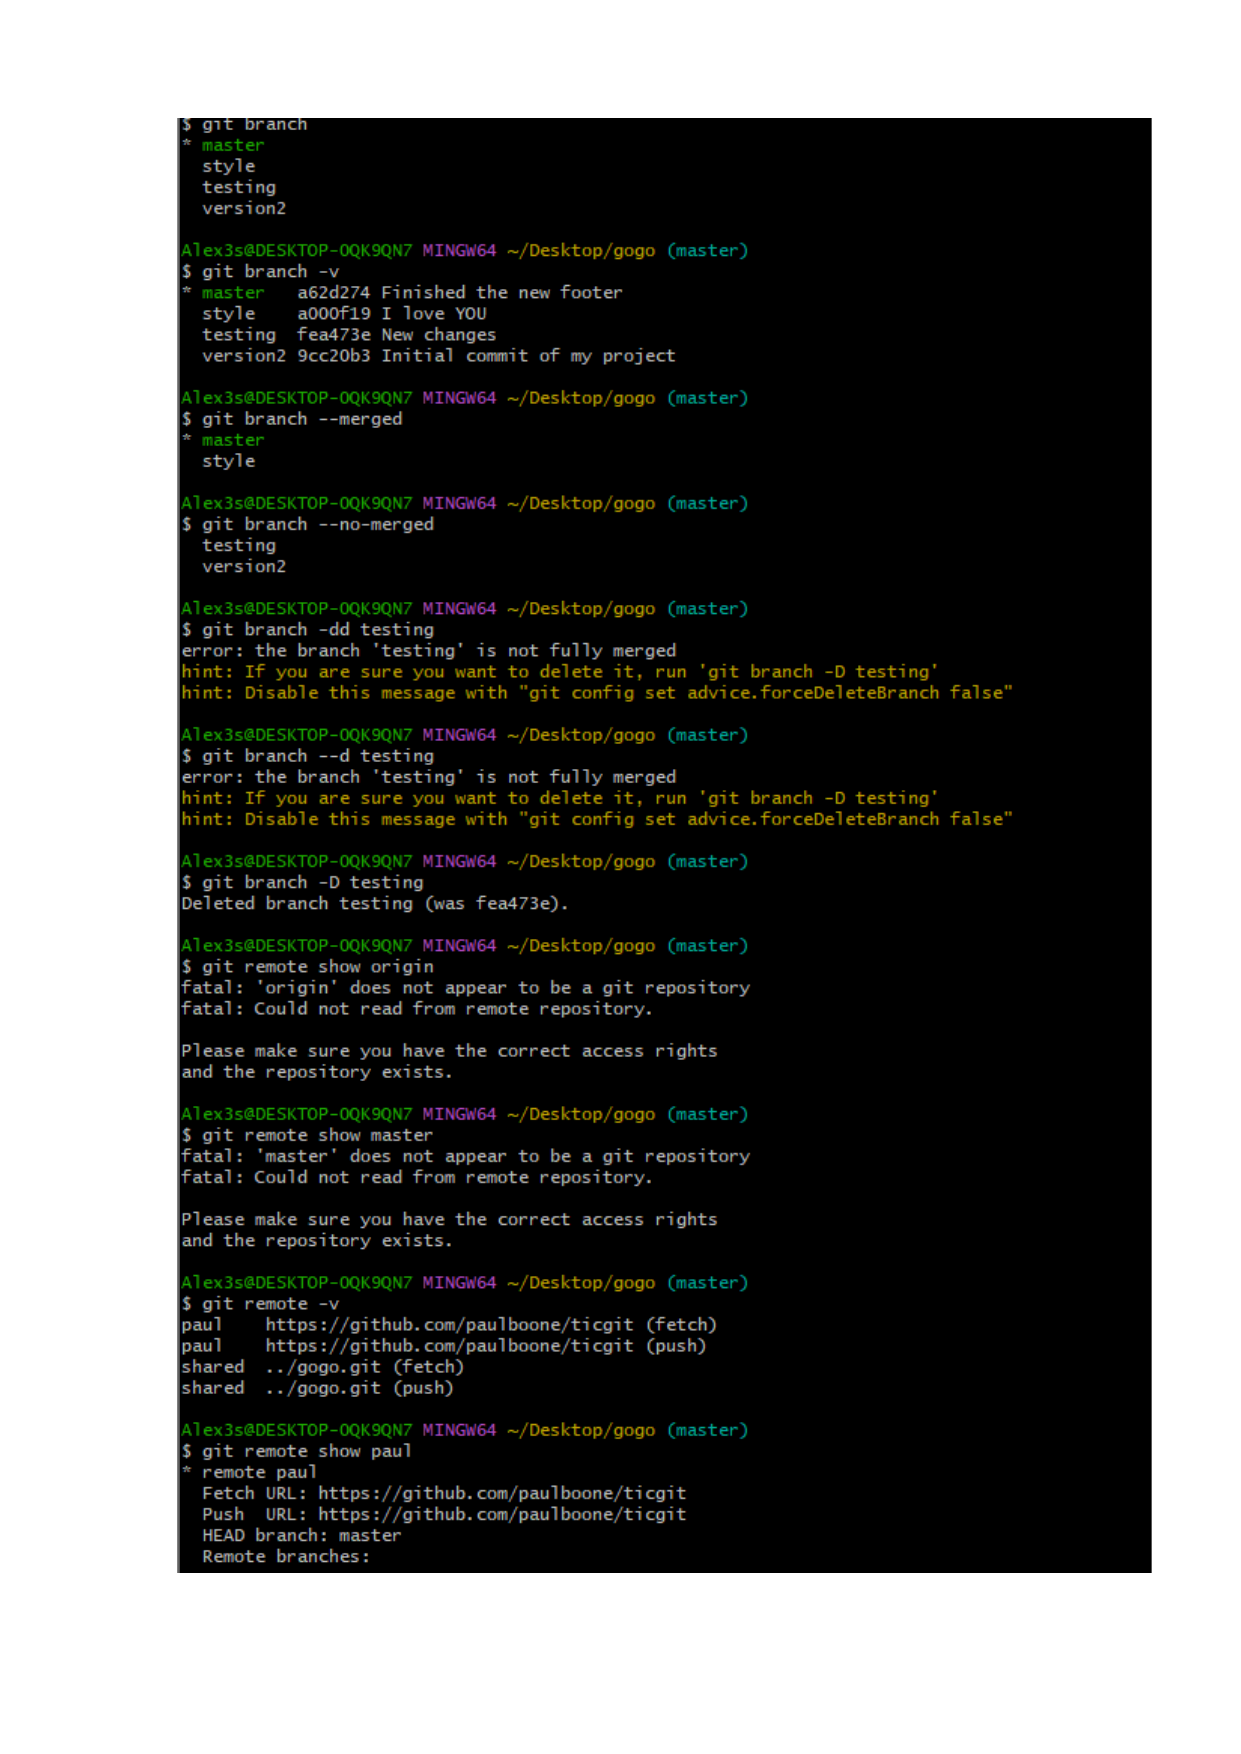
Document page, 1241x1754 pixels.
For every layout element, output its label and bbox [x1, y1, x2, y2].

picture [177, 118, 1152, 1573]
